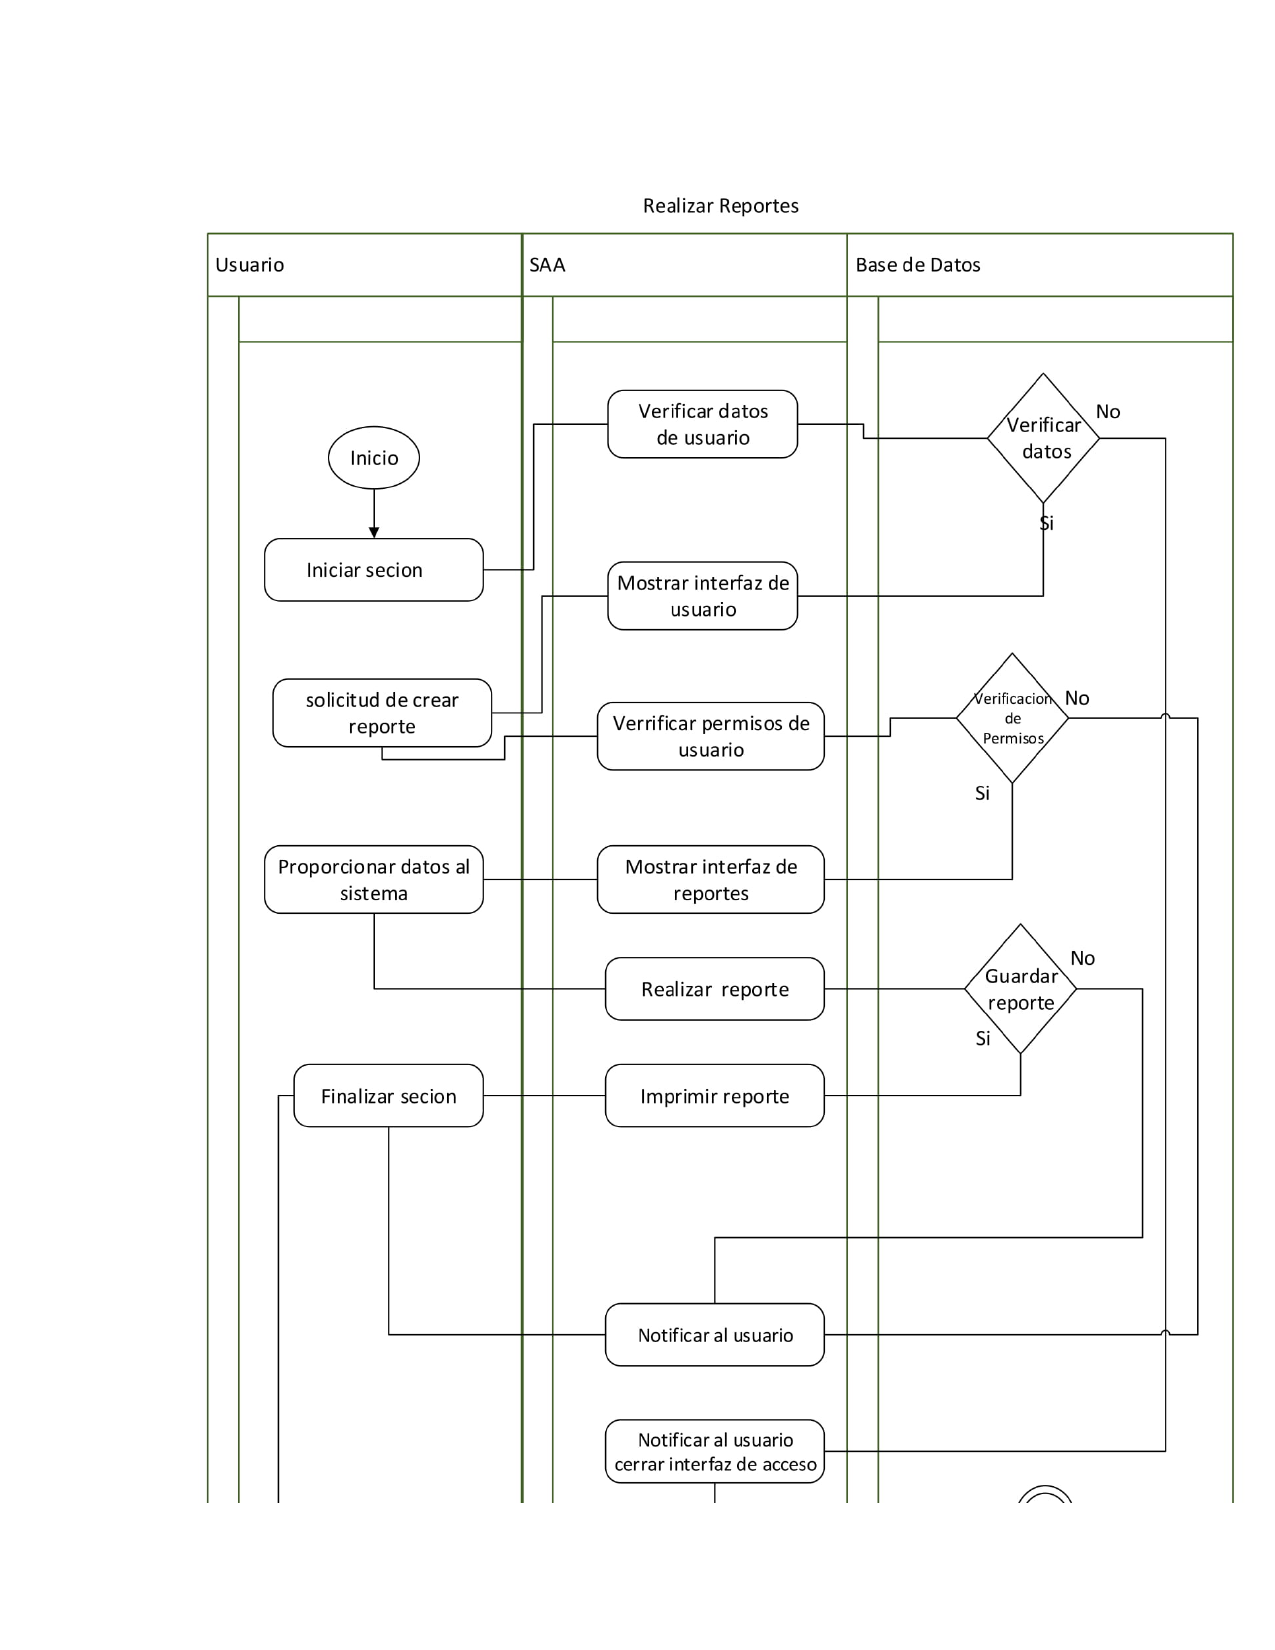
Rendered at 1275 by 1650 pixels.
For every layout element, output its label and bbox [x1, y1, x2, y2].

picture [177, 147, 1268, 1503]
